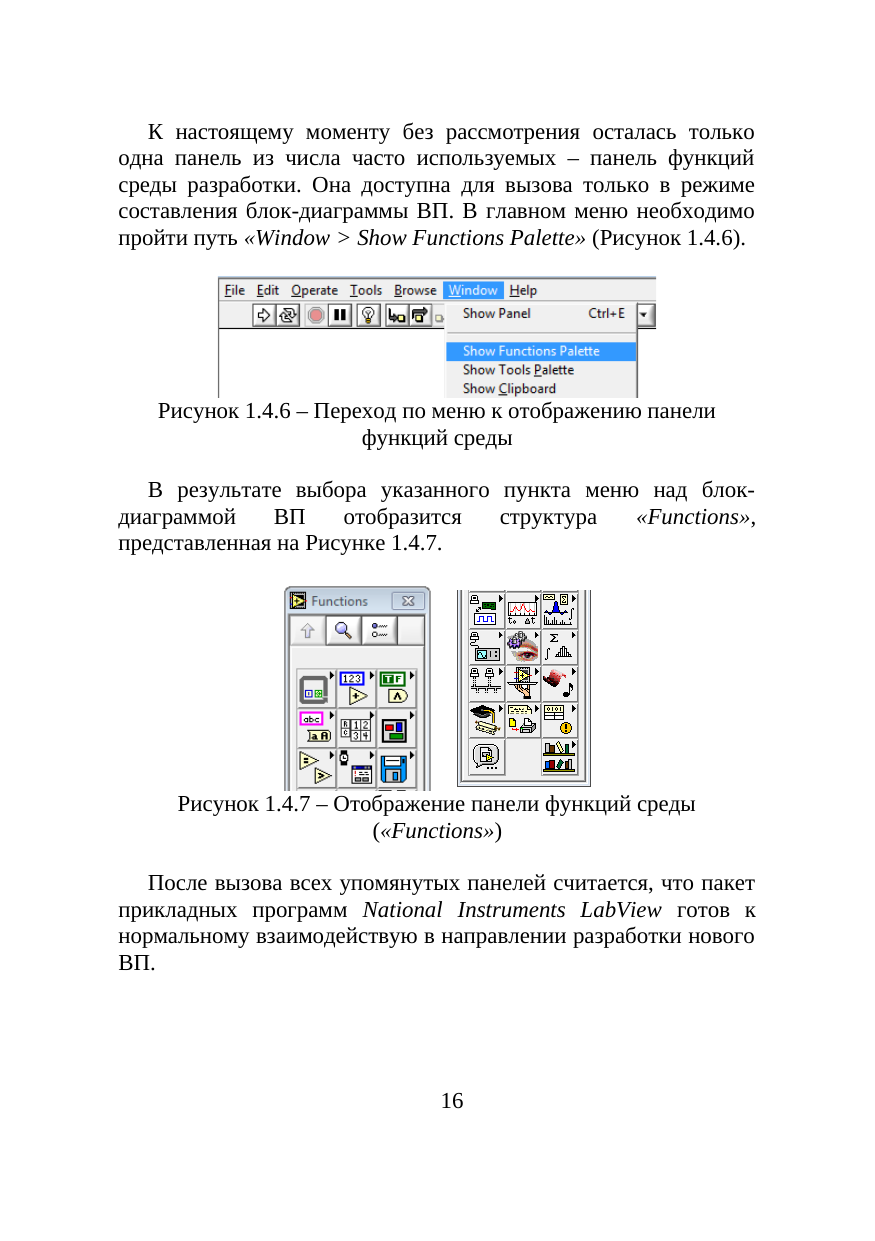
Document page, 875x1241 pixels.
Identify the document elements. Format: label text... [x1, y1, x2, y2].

picture [279, 581, 435, 791]
text После вызова всех упомянутых панелей считается, что пакет прикладных программ National Instruments LabView готов к нормальному взаимодействую в направлении разработки нового ВП. [118, 869, 756, 975]
text В результате выбора указанного пункта меню над блок-диаграммой ВП отобразится структура «Functions», представленная на Рисунке 1.4.7. [118, 476, 756, 556]
picture [452, 590, 595, 791]
text К настоящему моменту без рассмотрения осталась только одна панель из числа часто используемых – панель функций среды разработки. Она доступна для вызова только в режиме составления блок-диаграммы ВП. В главном меню необходимо пройти путь «Window > Show Functions Palette» (Рисунок 1.4.6). [118, 118, 756, 250]
picture [217, 276, 657, 398]
text Рисунок 1.4.7 – Отображение панели функций среды («Functions») [118, 790, 756, 843]
